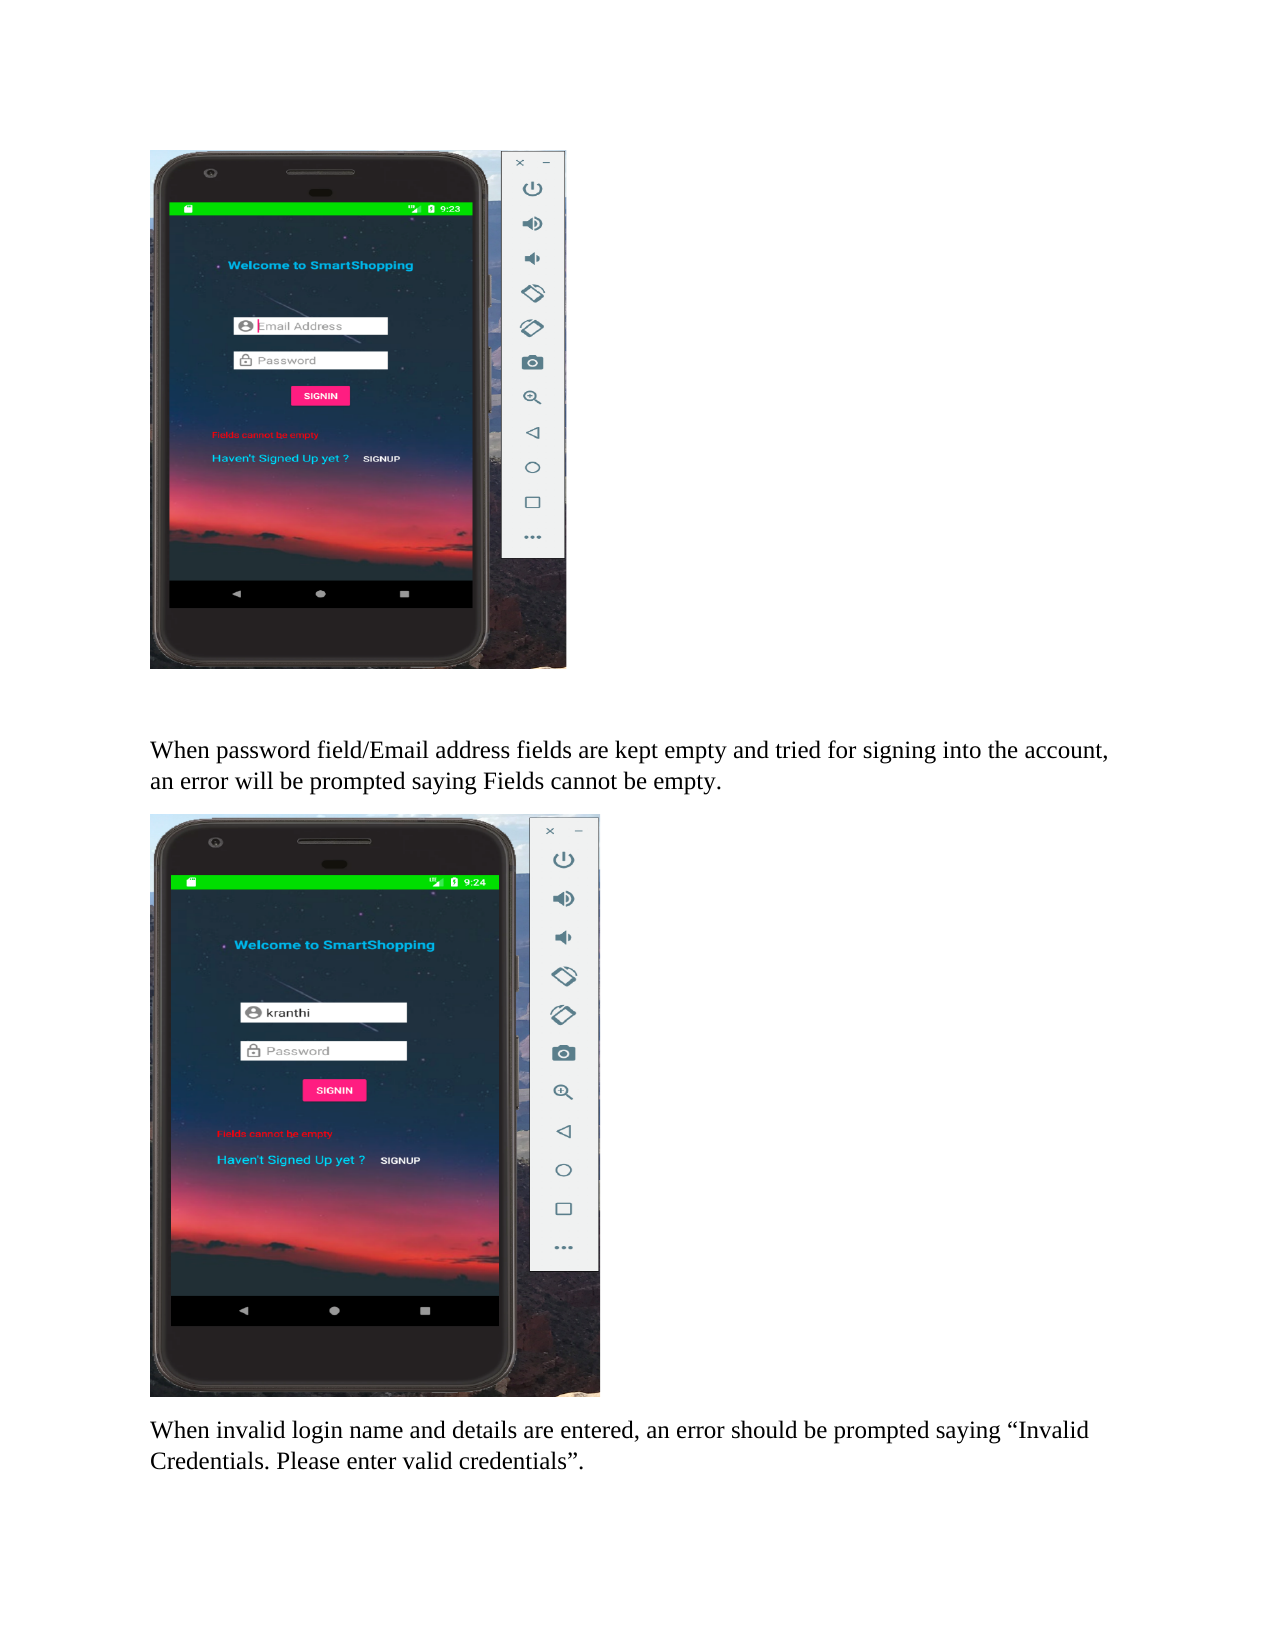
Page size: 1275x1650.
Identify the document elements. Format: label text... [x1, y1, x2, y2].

text When invalid login name and details are entered, an error should be prompted saying “Invalid Credentials. Please enter valid credentials”. [150, 1415, 1125, 1475]
picture [150, 814, 600, 1397]
picture [150, 150, 567, 669]
text When password field/Email address fields are kept empty and tried for signing into the account, an error will be prompted saying Fields cannot be empty. [150, 735, 1125, 795]
